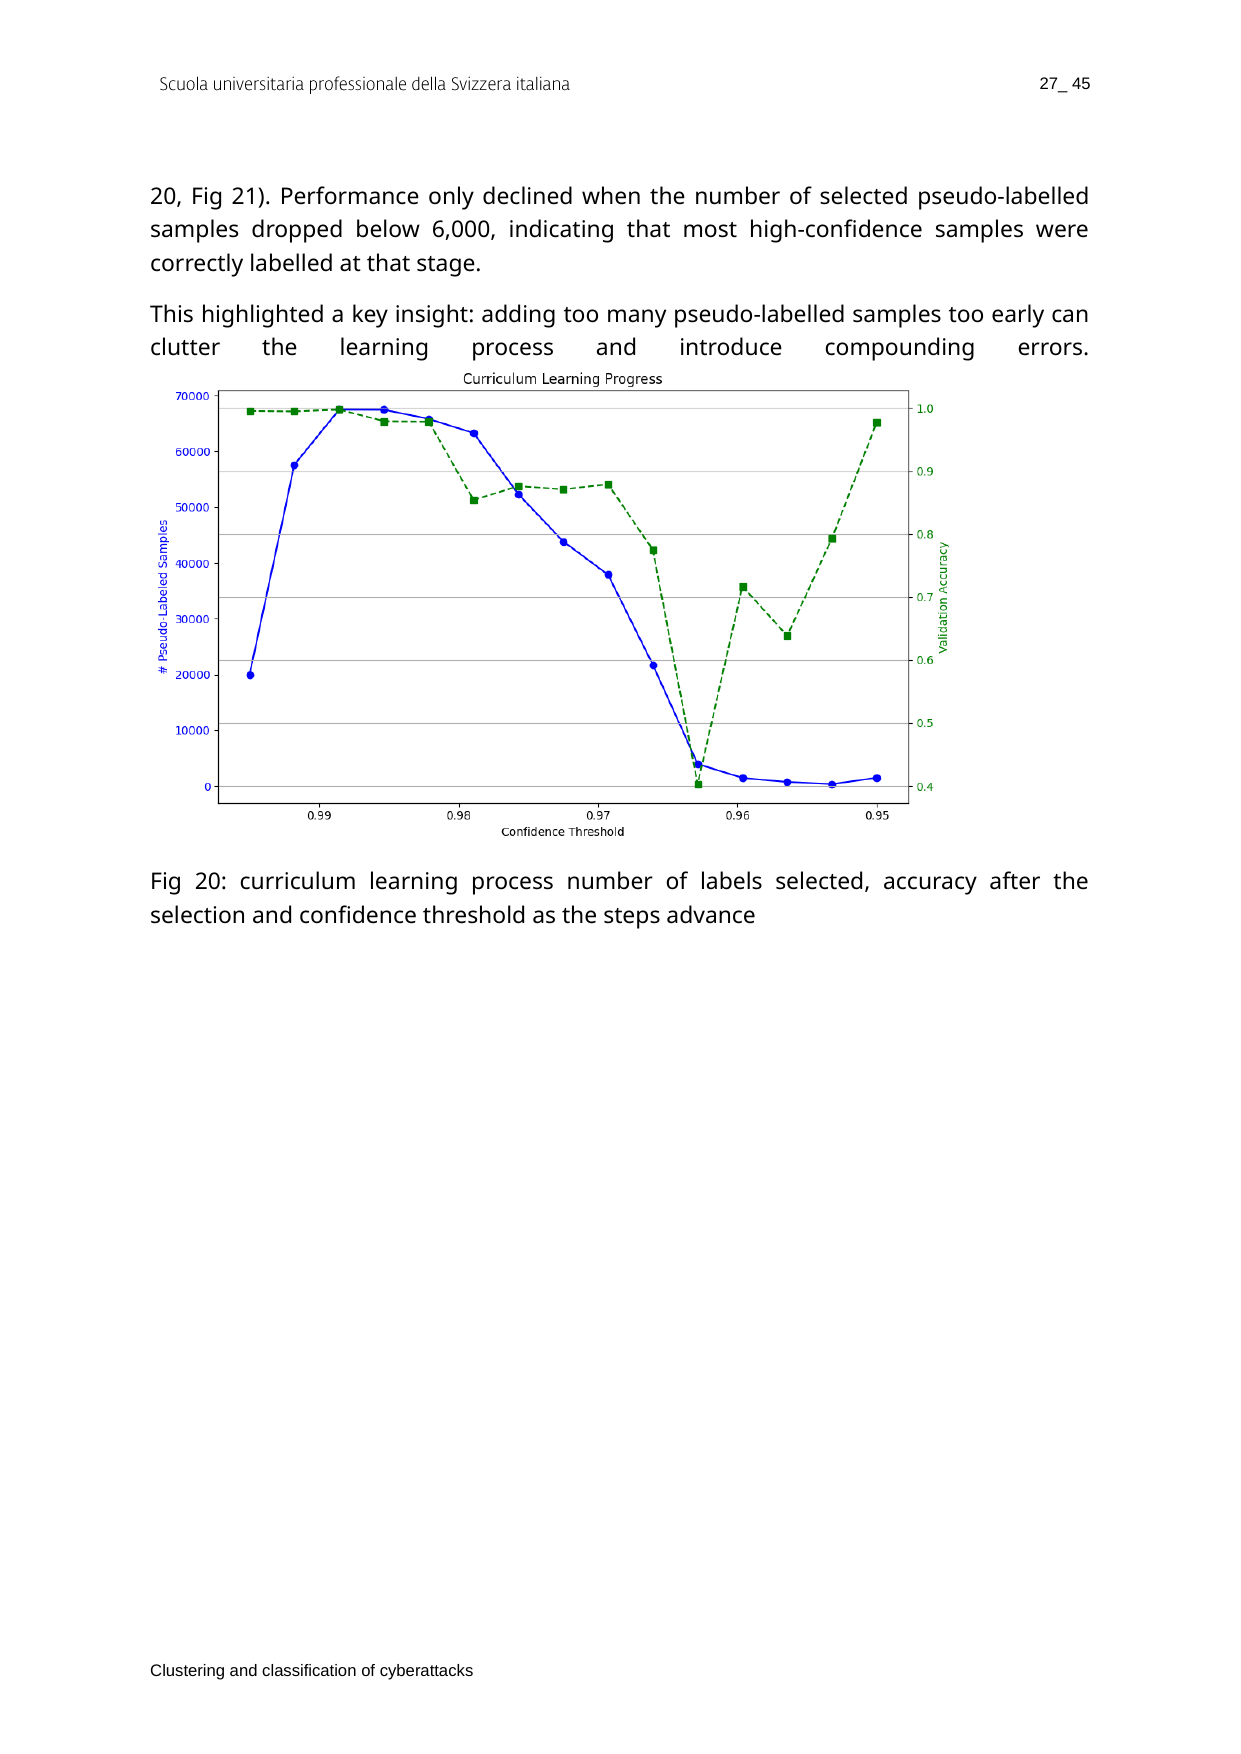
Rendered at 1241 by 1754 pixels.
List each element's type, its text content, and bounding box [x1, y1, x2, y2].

picture [152, 70, 586, 98]
text Fig 20: curriculum learning process number of labels selected, accuracy after the selection and confidence threshold as the steps advance [150, 865, 1090, 930]
picture [150, 365, 957, 846]
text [150, 179, 1090, 278]
